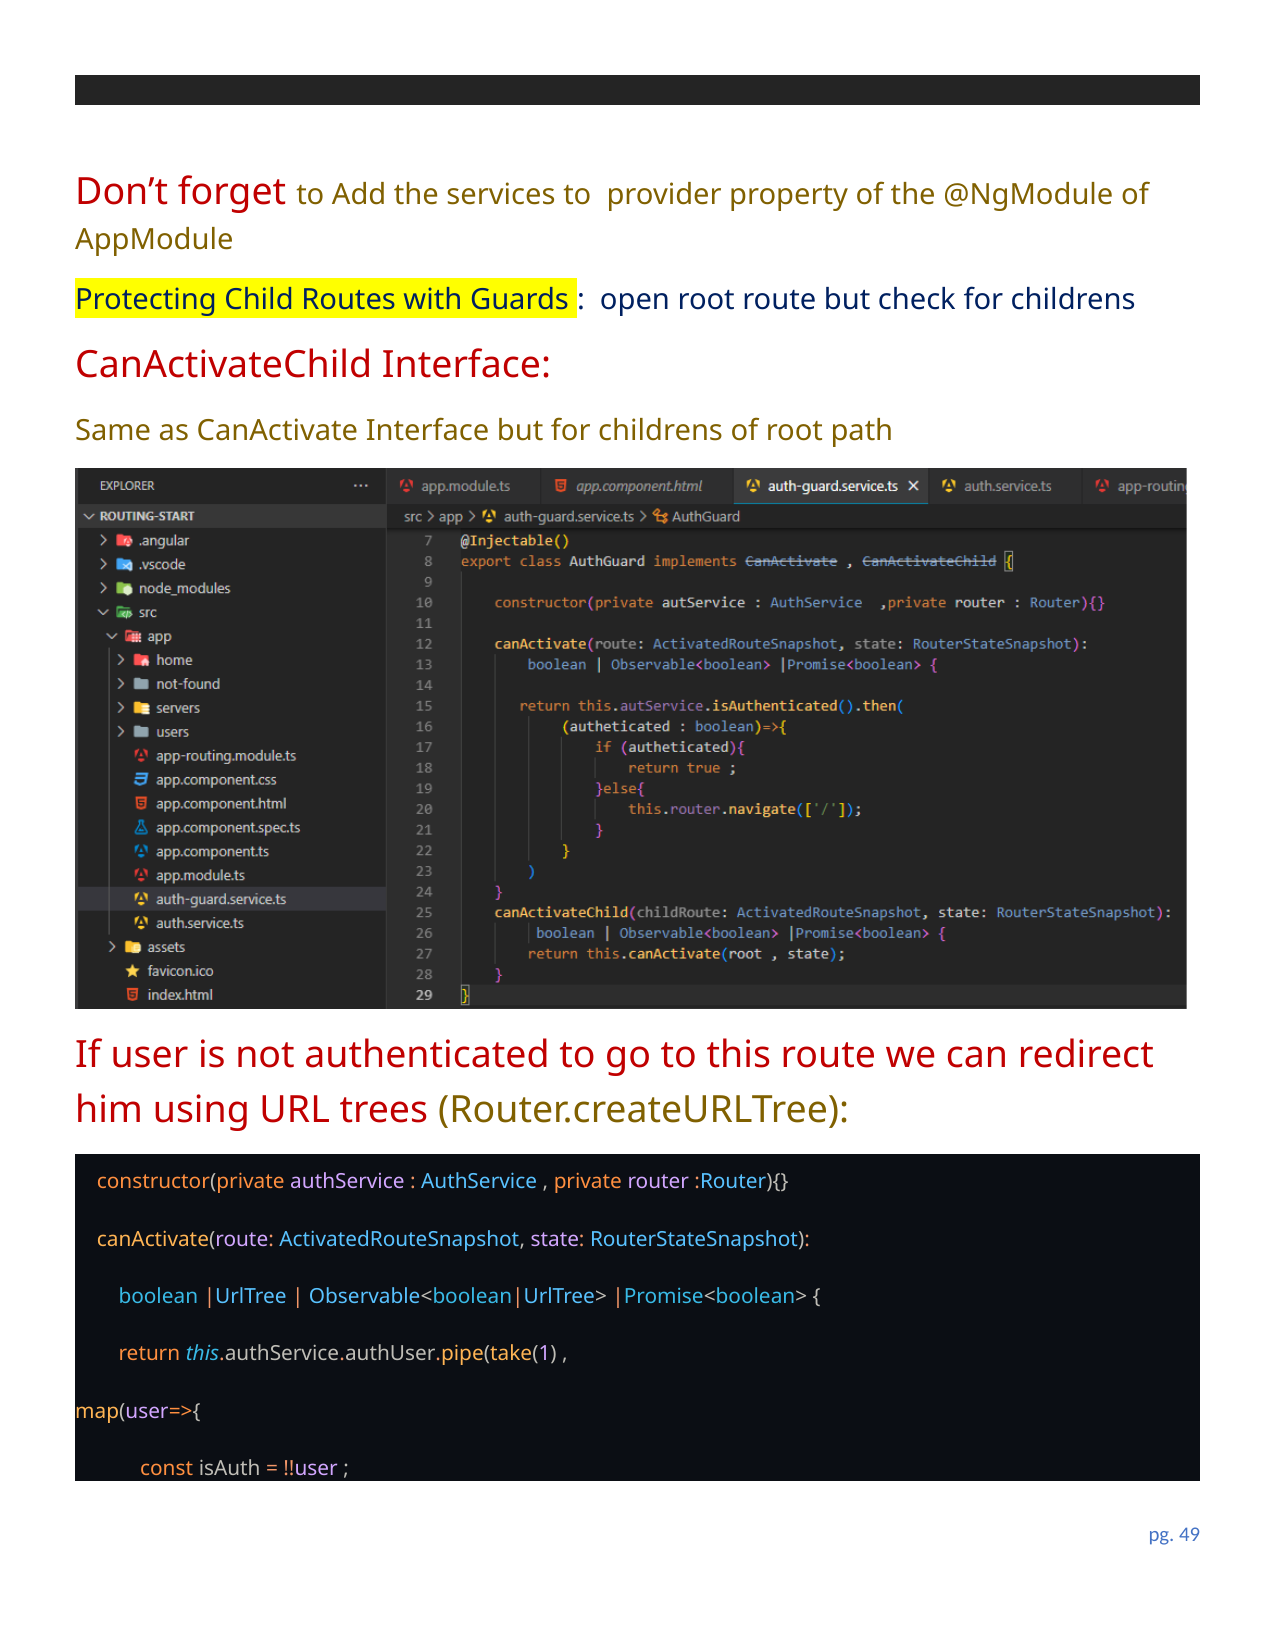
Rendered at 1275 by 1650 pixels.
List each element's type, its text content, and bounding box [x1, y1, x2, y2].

text Protecting Child Routes with Guards : open root route but check for childrens [577, 278, 1200, 318]
text map(user=>{ [75, 1383, 1200, 1424]
text CanActivateChild Interface: [75, 337, 1200, 388]
text If user is not authenticated to go to this route we can redirect him using URL trees (Router.createURLTree): [75, 1027, 1200, 1134]
text Same as CanActivate Interface but for childrens of root path [75, 409, 1200, 449]
text Don’t forget to Add the services to provider property of the @NgModule of AppModule [75, 164, 1200, 258]
picture [75, 468, 1187, 1009]
text boolean |UrlTree | Observable<boolean|UrlTree> |Promise<boolean> { [75, 1269, 1200, 1309]
text return this.authService.authUser.pipe(take(1) , [75, 1326, 1200, 1367]
text canActivate(route: ActivatedRouteSnapshot, state: RouterStateSnapshot): [75, 1212, 1200, 1252]
text constructor(private authService : AuthService , private router :Router){} [75, 1154, 1200, 1195]
text const isAuth = !!user ; [75, 1441, 1200, 1481]
